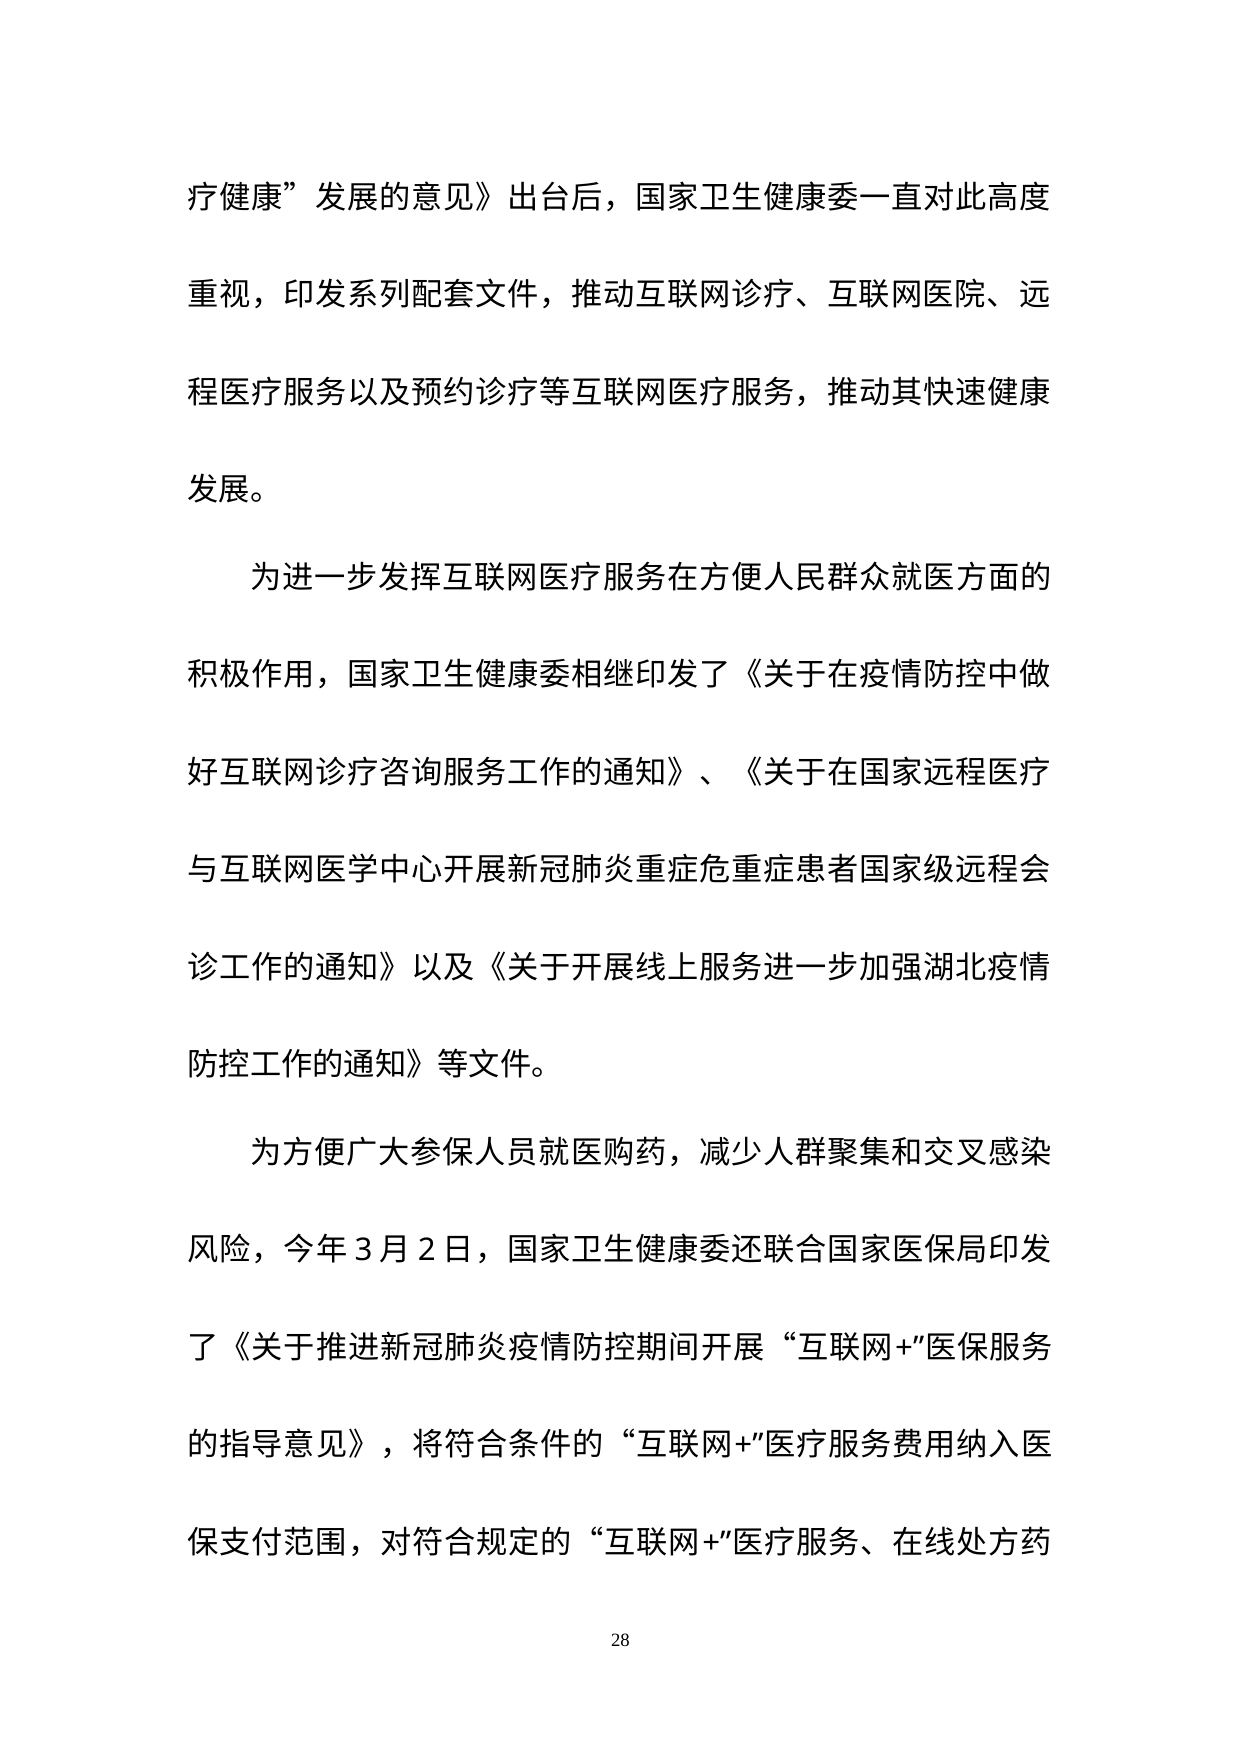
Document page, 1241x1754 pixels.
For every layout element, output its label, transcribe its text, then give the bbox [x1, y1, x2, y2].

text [187, 162, 1053, 519]
text 为进一步发挥互联网医疗服务在方便人民群众就医方面的积极作用，国家卫生健康委相继印发了《关于在疫情防控中做好互联网诊疗咨询服务工作的通知》、《关于在国家远程医疗与互联网医学中心开展新冠肺炎重症危重症患者国家级远程会诊工作的通知》以及《关于开展线上服务进一步加强湖北疫情防控工作的通知》等文件。 [187, 542, 1053, 1094]
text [187, 1117, 1053, 1572]
